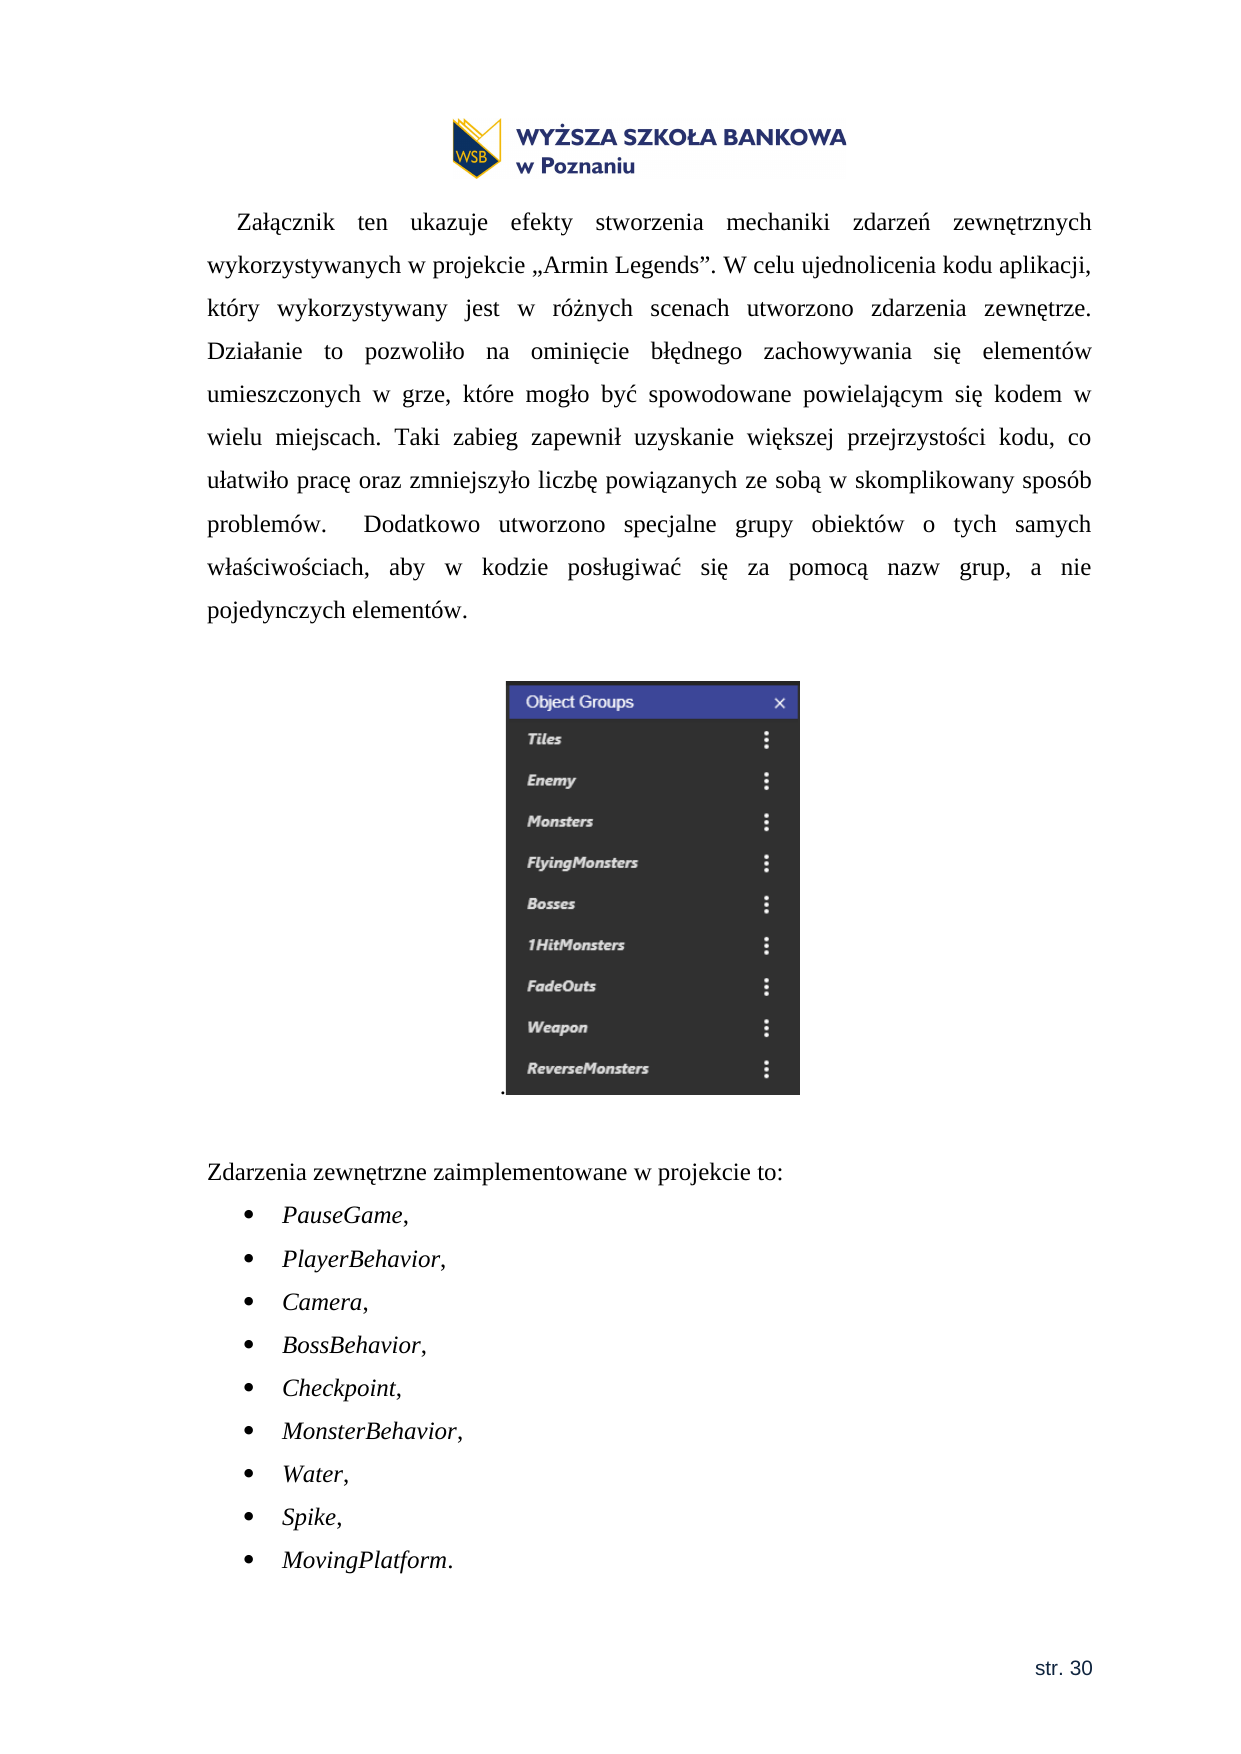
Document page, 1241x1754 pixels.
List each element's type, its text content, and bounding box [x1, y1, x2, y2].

list Spike, [244, 1502, 1092, 1531]
list Checkpoint, [244, 1373, 1092, 1402]
list MonsterBehavior, [244, 1416, 1092, 1445]
text Załącznik ten ukazuje efekty stworzenia mechaniki zdarzeń zewnętrznych wykorzystywanych w projekcie „Armin Legends”. W celu ujednolicenia kodu aplikacji, który wykorzystywany jest w różnych scenach utworzono zdarzenia zewnętrze. Działanie to pozwoliło na ominięcie błędnego zachowywania się elementów umieszczonych w grze, które mogło być spowodowane powielającym się kodem w wielu miejscach. Taki zabieg zapewnił uzyskanie większej przejrzystości kodu, co ułatwiło pracę oraz zmniejszyło liczbę powiązanych ze sobą w skomplikowany sposób problemów. Dodatkowo utworzono specjalne grupy obiektów o tych samych właściwościach, aby w kodzie posługiwać się za pomocą nazw grup, a nie pojedynczych elementów. [207, 207, 1092, 624]
list Camera, [244, 1287, 1092, 1316]
picture [452, 118, 847, 179]
list PlayerBehavior, [244, 1244, 1092, 1272]
list Water, [244, 1459, 1092, 1488]
text Zdarzenia zewnętrzne zaimplementowane w projekcie to: [207, 1157, 1092, 1186]
list PauseGame, [244, 1201, 1092, 1229]
list BossBehavior, [244, 1330, 1092, 1359]
picture [505, 681, 800, 1095]
list MovingPlatform. [244, 1546, 1092, 1574]
